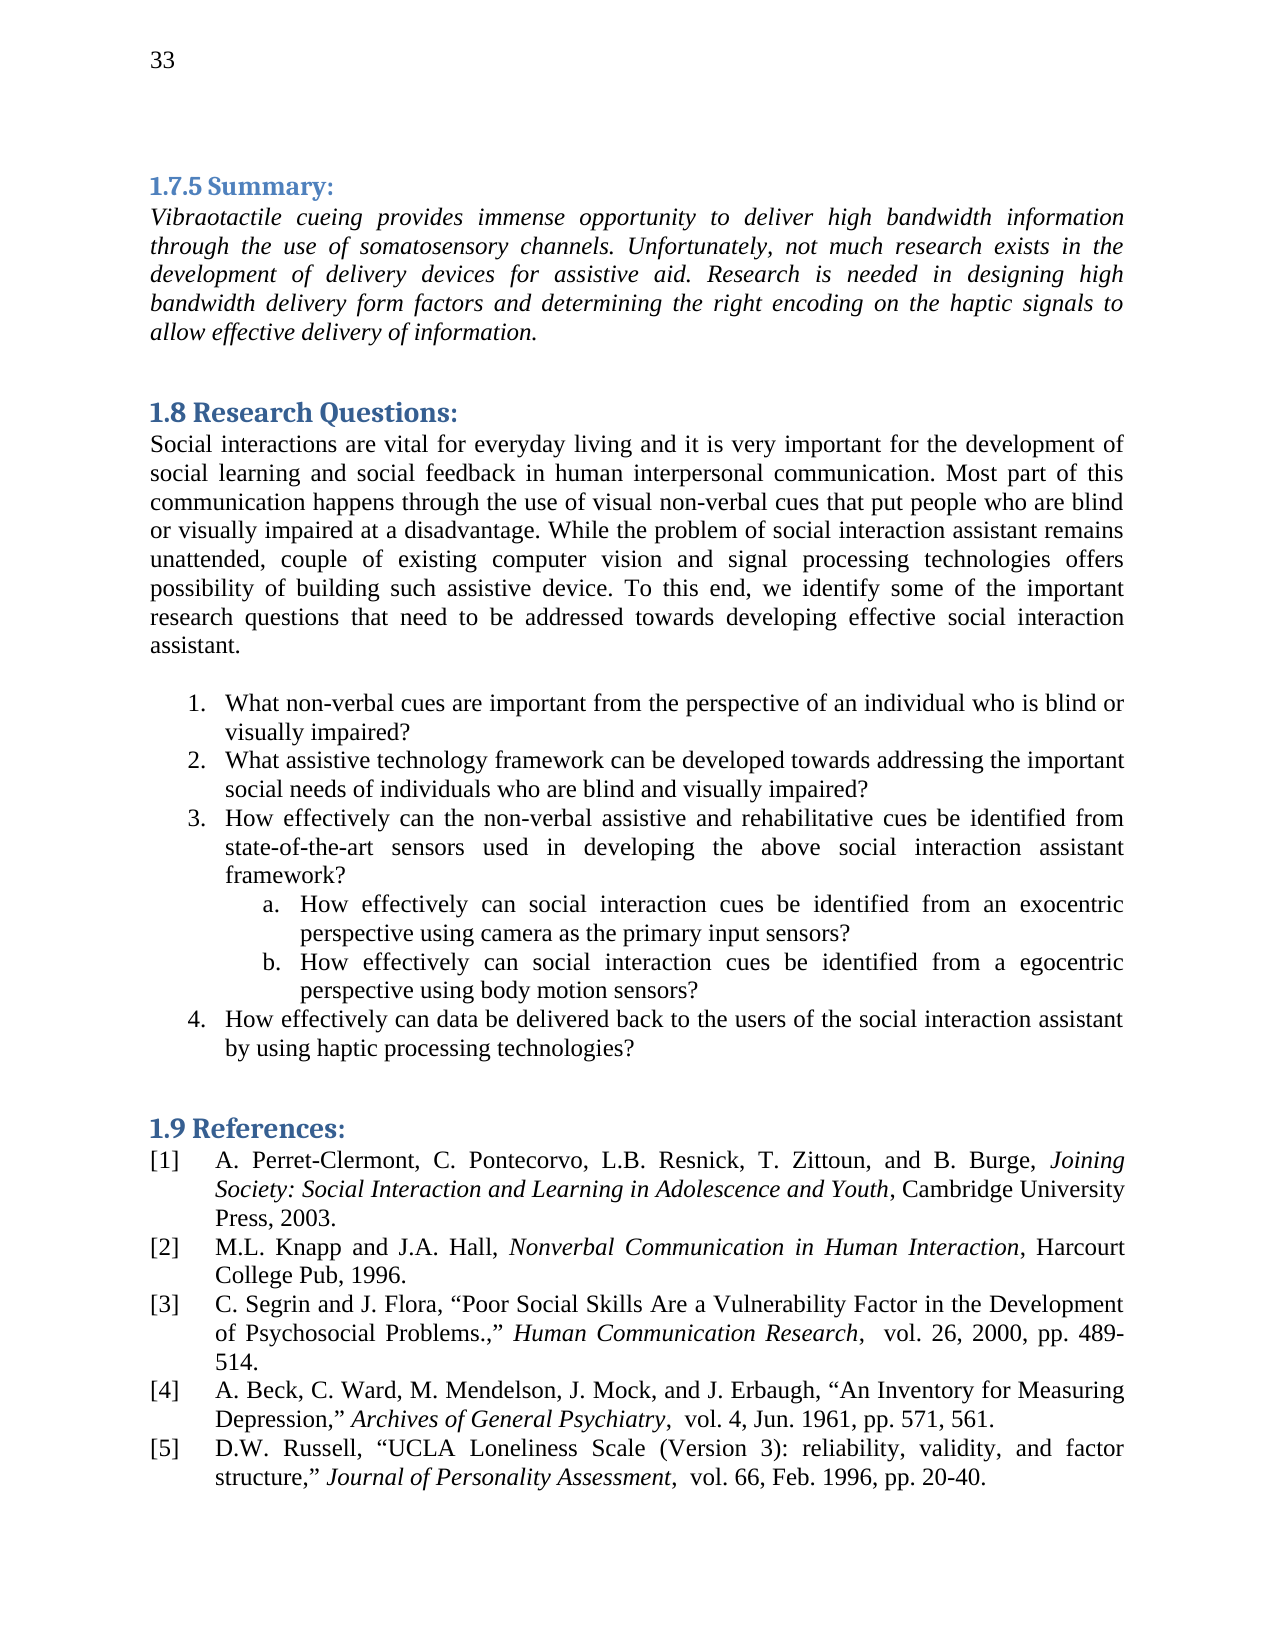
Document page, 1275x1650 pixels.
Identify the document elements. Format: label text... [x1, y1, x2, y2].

text [3] C. Segrin and J. Flora, “Poor Social Skills Are a Vulnerability Factor in the Development of Psychosocial Problems.,” Human Communication Research, vol. 26, 2000, pp. 489-514. [150, 1289, 1125, 1375]
text [5] D.W. Russell, “UCLA Loneliness Scale (Version 3): reliability, validity, and factor structure,” Journal of Personality Assessment, vol. 66, Feb. 1996, pp. 20-40. [150, 1433, 1125, 1490]
text Social interactions are vital for everyday living and it is very important for the development of social learning and social feedback in human interpersonal communication. Most part of this communication happens through the use of visual non-verbal cues that put people who are blind or visually impaired at a disadvantage. While the problem of social interaction assistant remains unattended, couple of existing computer vision and signal processing technologies offers possibility of building such assistive device. To this end, we identify some of the important research questions that need to be addressed towards developing effective social interaction assistant. [150, 429, 1125, 659]
list How effectively can social interaction cues be identified from a egocentric perspective using body motion sensors? [262, 947, 1125, 1004]
list What non-verbal cues are important from the perspective of an individual who is blind or visually impaired? [187, 688, 1125, 746]
list What assistive technology framework can be developed towards addressing the important social needs of individuals who are blind and visually impaired? [187, 746, 1125, 803]
text [4] A. Beck, C. Ward, M. Mendelson, J. Mock, and J. Erbaugh, “An Inventory for Measuring Depression,” Archives of General Psychiatry, vol. 4, Jun. 1961, pp. 571, 561. [150, 1375, 1125, 1433]
subtitle 1.7.5 Summary: [150, 171, 1125, 202]
list How effectively can data be delivered back to the users of the social interaction assistant by using haptic processing technologies? [187, 1004, 1125, 1062]
text Vibraotactile cueing provides immense opportunity to deliver high bandwidth information through the use of somatosensory channels. Unfortunately, not much research exists in the development of delivery devices for assistive aid. Research is needed in designing high bandwidth delivery form factors and determining the right encoding on the haptic signals to allow effective delivery of information. [150, 202, 1125, 346]
list How effectively can the non-verbal assistive and rehabilitative cues be identified from state-of-the-art sensors used in developing the above social interaction assistant framework? [187, 803, 1125, 889]
subtitle 1.9 References: [150, 1112, 1125, 1145]
text [2] M.L. Knapp and J.A. Hall, Nonverbal Communication in Human Interaction, Harcourt College Pub, 1996. [150, 1232, 1125, 1289]
list How effectively can social interaction cues be identified from an exocentric perspective using camera as the primary input sensors? [262, 889, 1125, 947]
subtitle 1.8 Research Questions: [150, 396, 1125, 429]
text [1] A. Perret-Clermont, C. Pontecorvo, L.B. Resnick, T. Zittoun, and B. Burge, Joining Society: Social Interaction and Learning in Adolescence and Youth, Cambridge University Press, 2003. [150, 1145, 1125, 1232]
